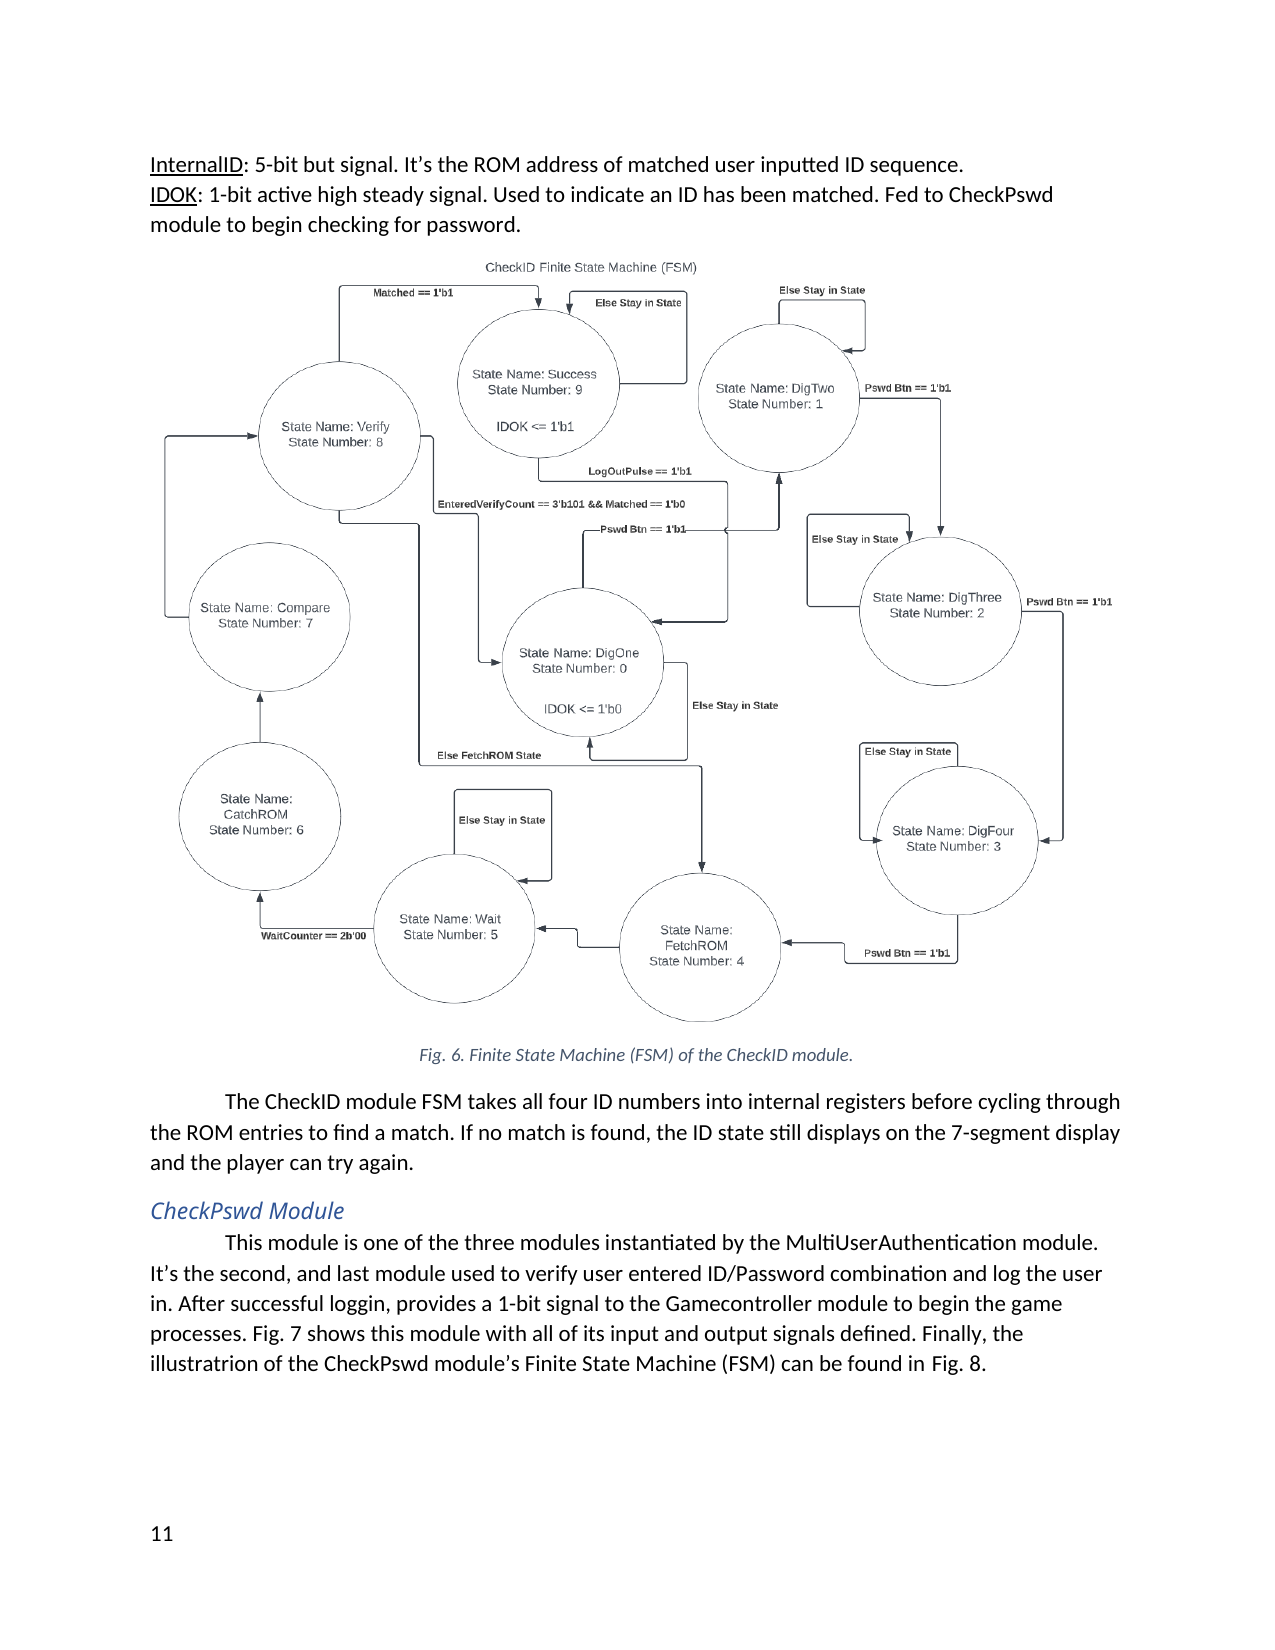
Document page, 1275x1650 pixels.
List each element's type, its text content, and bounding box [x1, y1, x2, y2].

picture [150, 257, 1125, 1025]
text InternalID: 5-bit but signal. It’s the ROM address of matched user inputted ID sequence. IDOK: 1-bit active high steady signal. Used to indicate an ID has been matched. Fed to CheckPswd module to begin checking for password. [150, 150, 1125, 238]
text The CheckID module FSM takes all four ID numbers into internal registers before cycling through the ROM entries to find a match. If no match is found, the ID state still displays on the 7-segment display and the player can try again. [150, 1087, 1125, 1176]
subtitle CheckPswd Module [150, 1195, 1125, 1226]
text Fig. 6. Finite State Machine (FSM) of the CheckID module. [150, 1044, 1125, 1067]
text This module is one of the three modules instantiated by the MultiUserAuthentication module. It’s the second, and last module used to verify user entered ID/Password combination and log the user in. After successful loggin, provides a 1-bit signal to the Gamecontroller module to begin the game processes. Fig. 7 shows this module with all of its input and output signals defined. Finally, the illustratrion of the CheckPswd module’s Finite State Machine (FSM) can be found in Fig. 8. [150, 1228, 1125, 1377]
